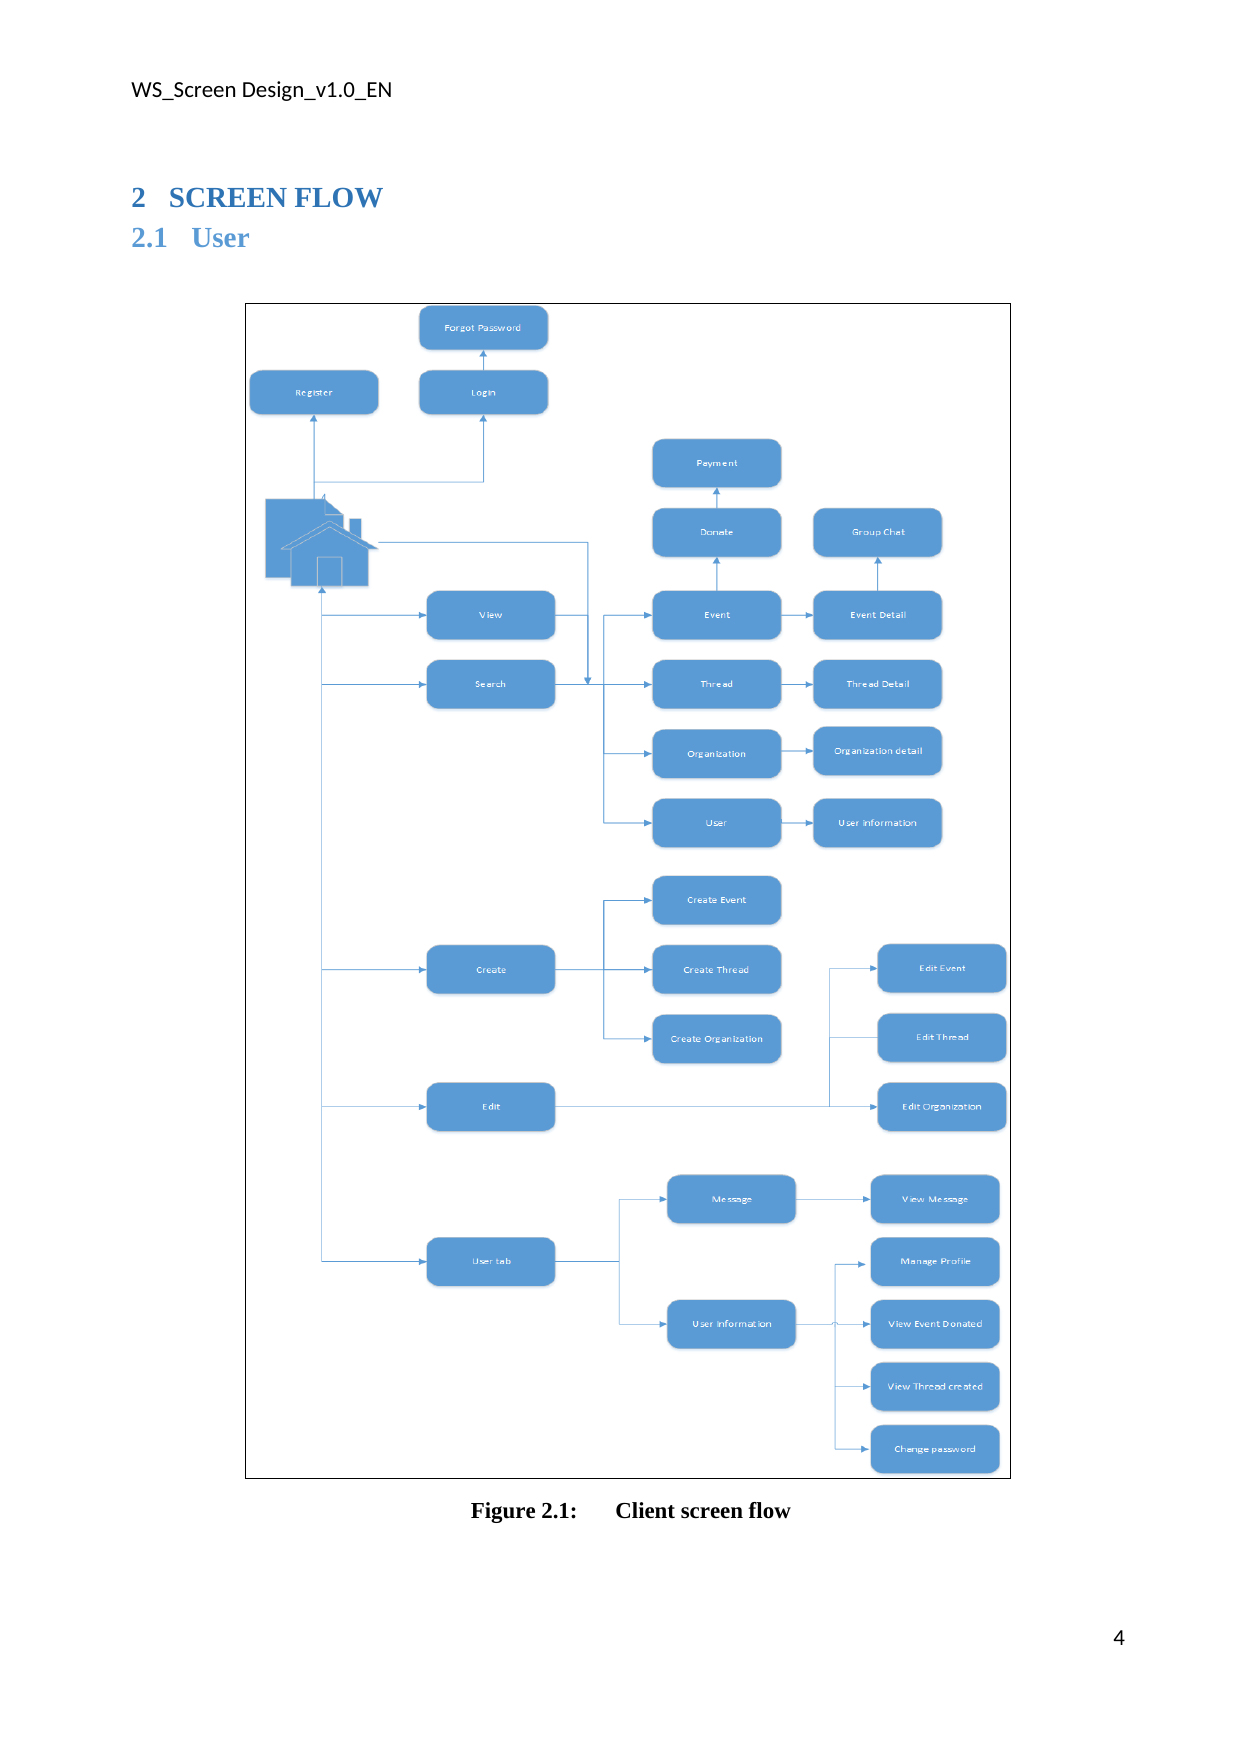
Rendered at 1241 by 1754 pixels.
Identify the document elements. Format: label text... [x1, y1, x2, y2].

subtitle Screen flow [131, 180, 1125, 213]
subtitle User [131, 220, 1125, 254]
picture [246, 304, 1010, 1478]
list Client screen flow [244, 1497, 1125, 1523]
